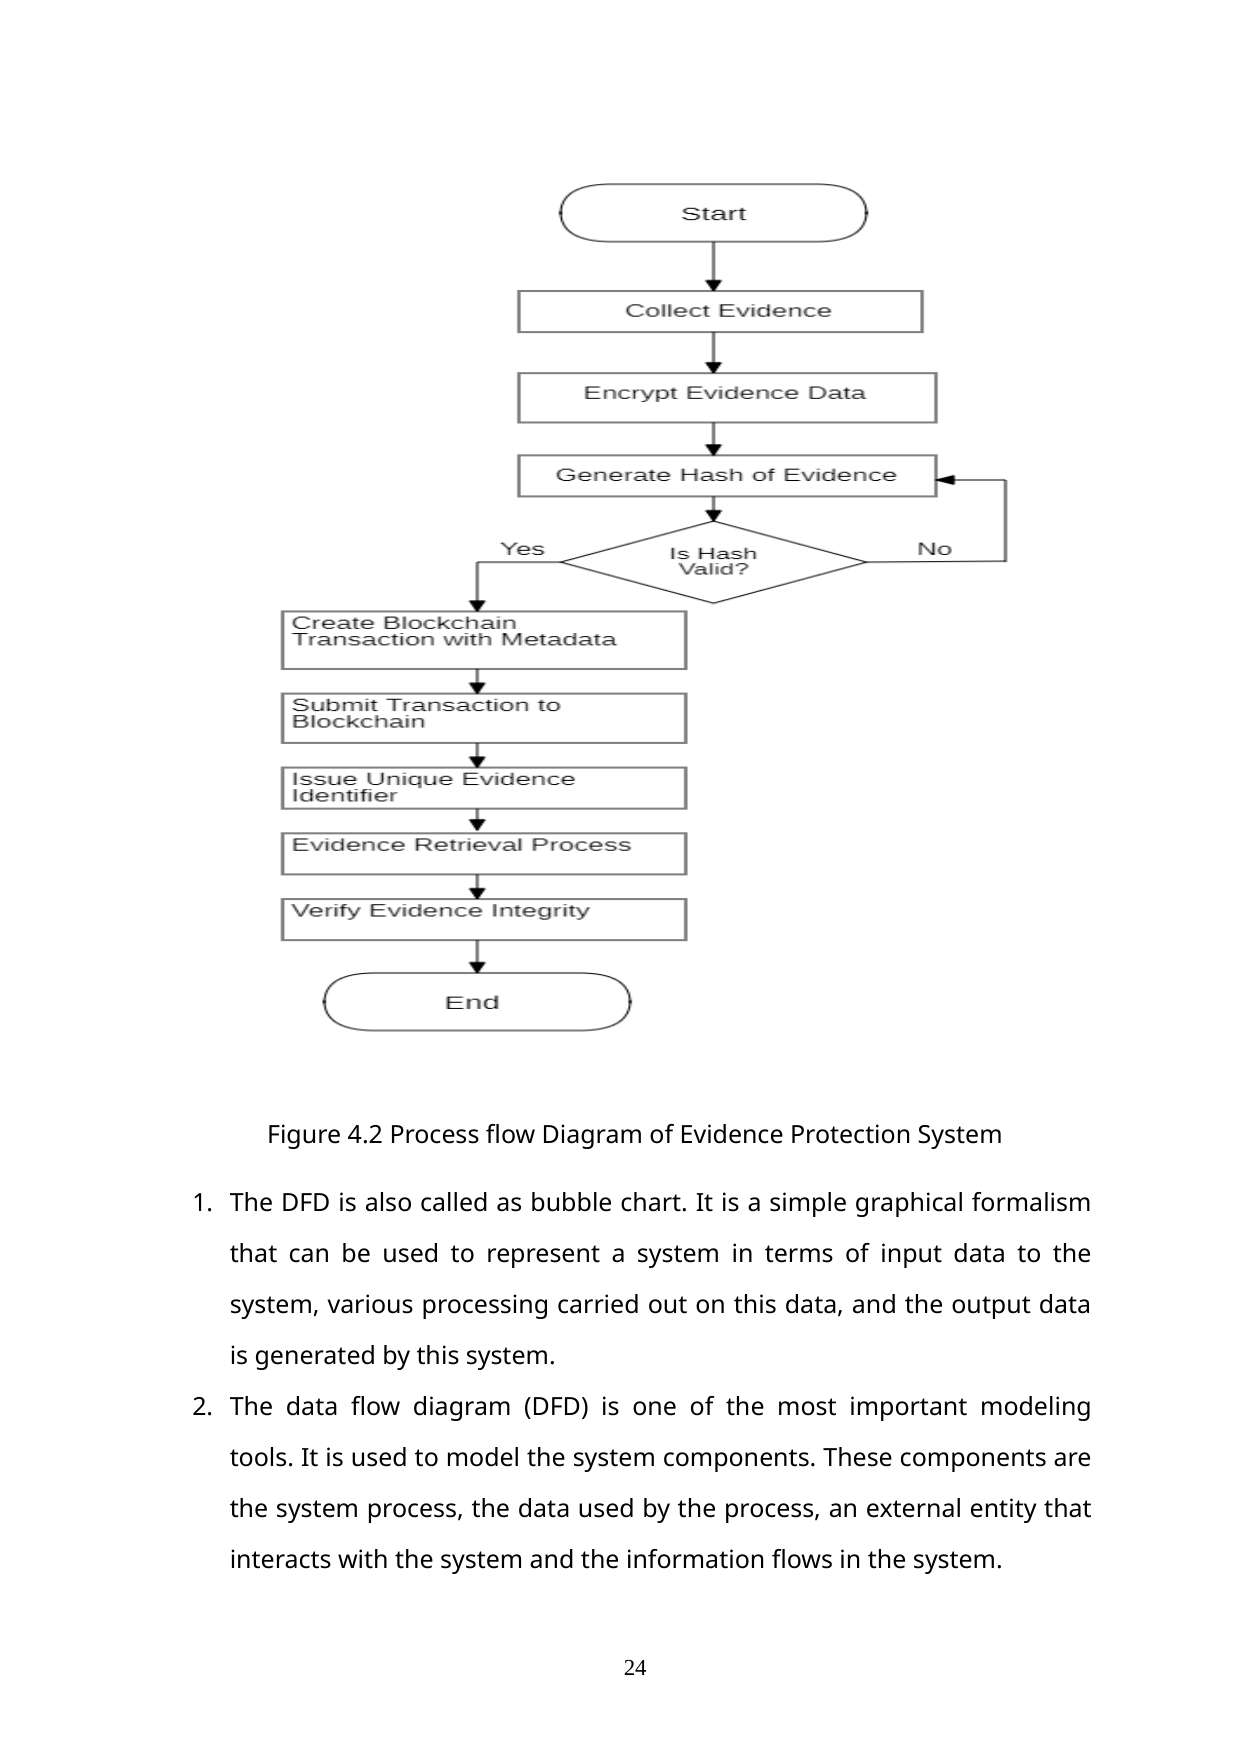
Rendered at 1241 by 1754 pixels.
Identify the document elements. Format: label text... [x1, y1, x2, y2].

list The DFD is also called as bubble chart. It is a simple graphical formalism that can be used to represent a system in terms of input data to the system, various processing carried out on this data, and the output data is generated by this system. [192, 1184, 1092, 1371]
text Figure 4.2 Process flow Diagram of Evidence Protection System [177, 1117, 1092, 1151]
list The data flow diagram (DFD) is one of the most important modeling tools. It is used to model the system components. These components are the system process, the data used by the process, an external entity that interacts with the system and the information flows in the system. [192, 1388, 1092, 1576]
picture [177, 177, 1164, 1086]
